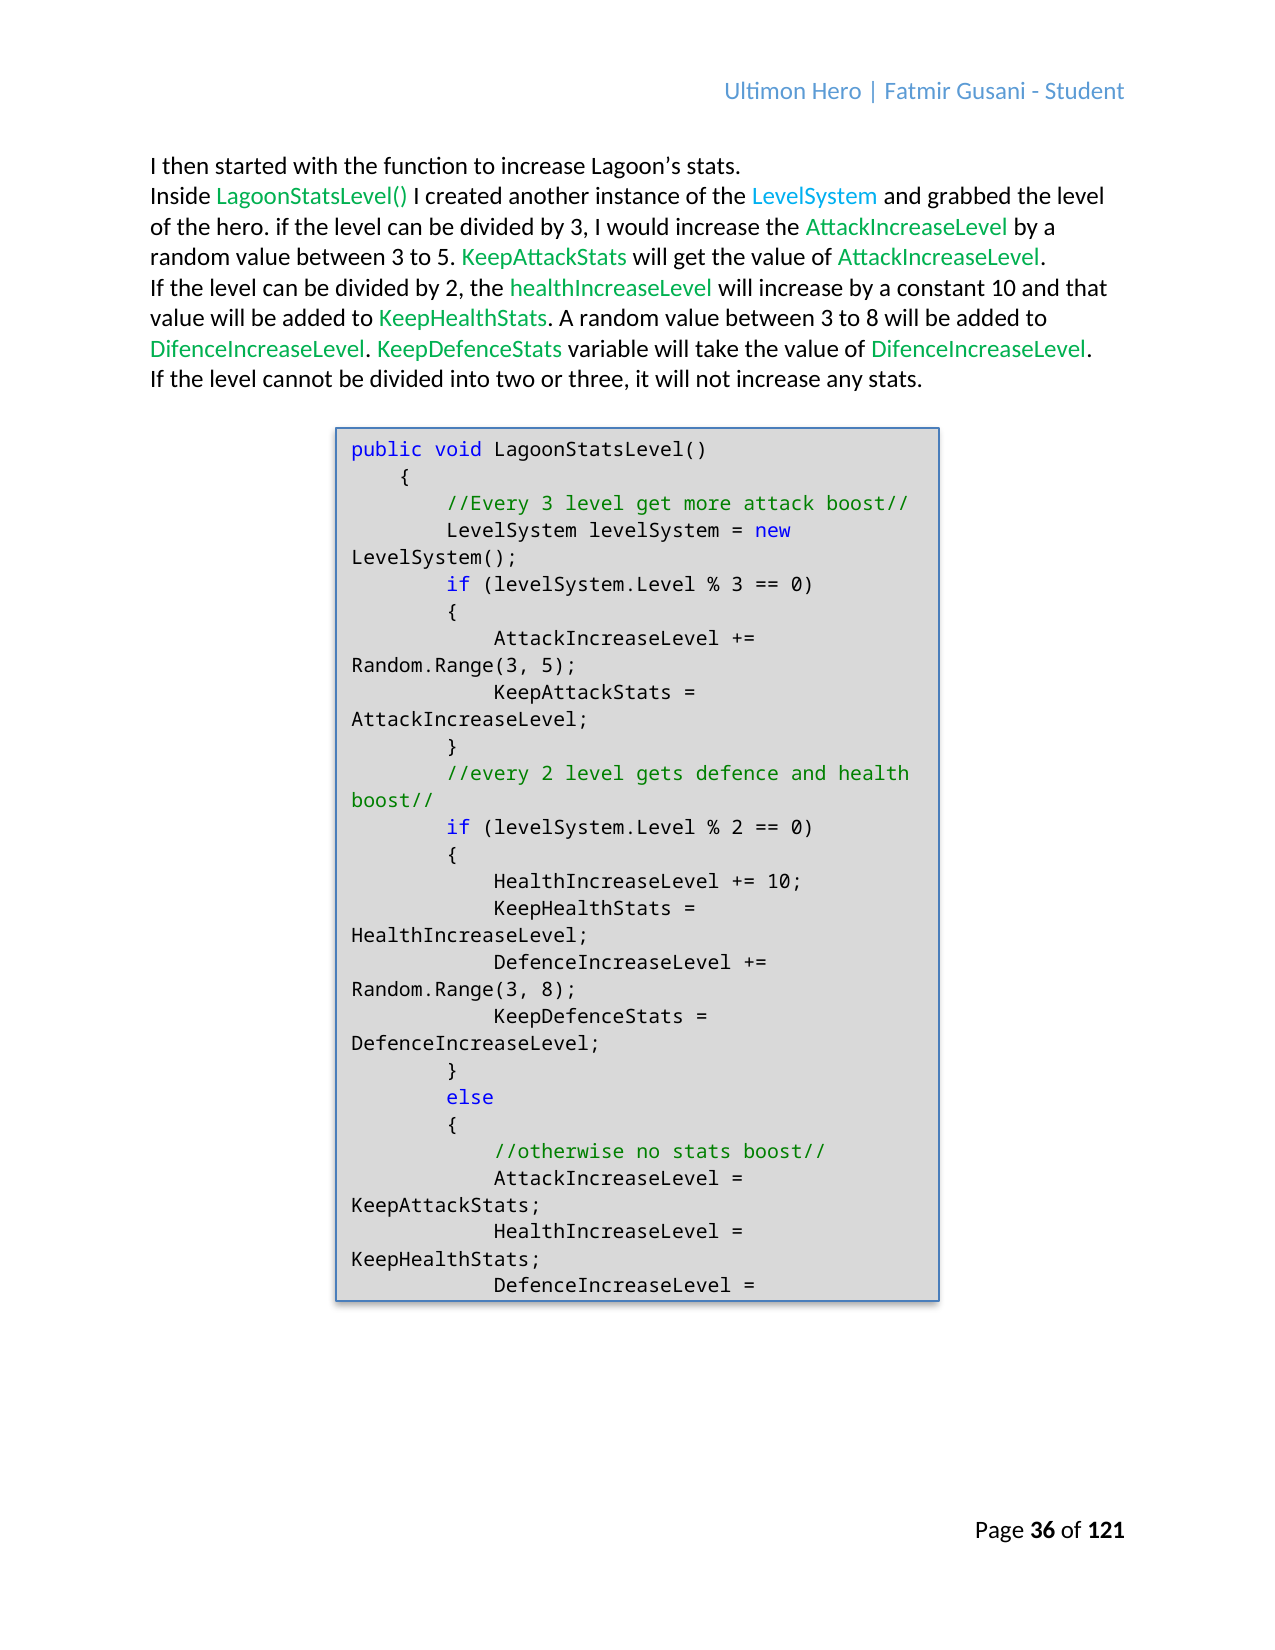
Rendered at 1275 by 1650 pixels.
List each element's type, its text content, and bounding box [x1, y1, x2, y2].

text If the level can be divided by 2, the healthIncreaseLevel will increase by a constant 10 and that value will be added to KeepHealthStats. A random value between 3 to 8 will be added to DifenceIncreaseLevel. KeepDefenceStats variable will take the value of DifenceIncreaseLevel. [150, 272, 1125, 364]
text If the level cannot be divided into two or three, it will not increase any stats. [150, 364, 1125, 394]
text I then started with the function to increase Lagoon’s stats. [150, 150, 1125, 181]
text Inside LagoonStatsLevel() I created another instance of the LevelSystem and grabbed the level of the hero. if the level can be divided by 3, I would increase the AttackIncreaseLevel by a random value between 3 to 5. KeepAttackStats will get the value of AttackIncreaseLevel. [150, 181, 1125, 272]
